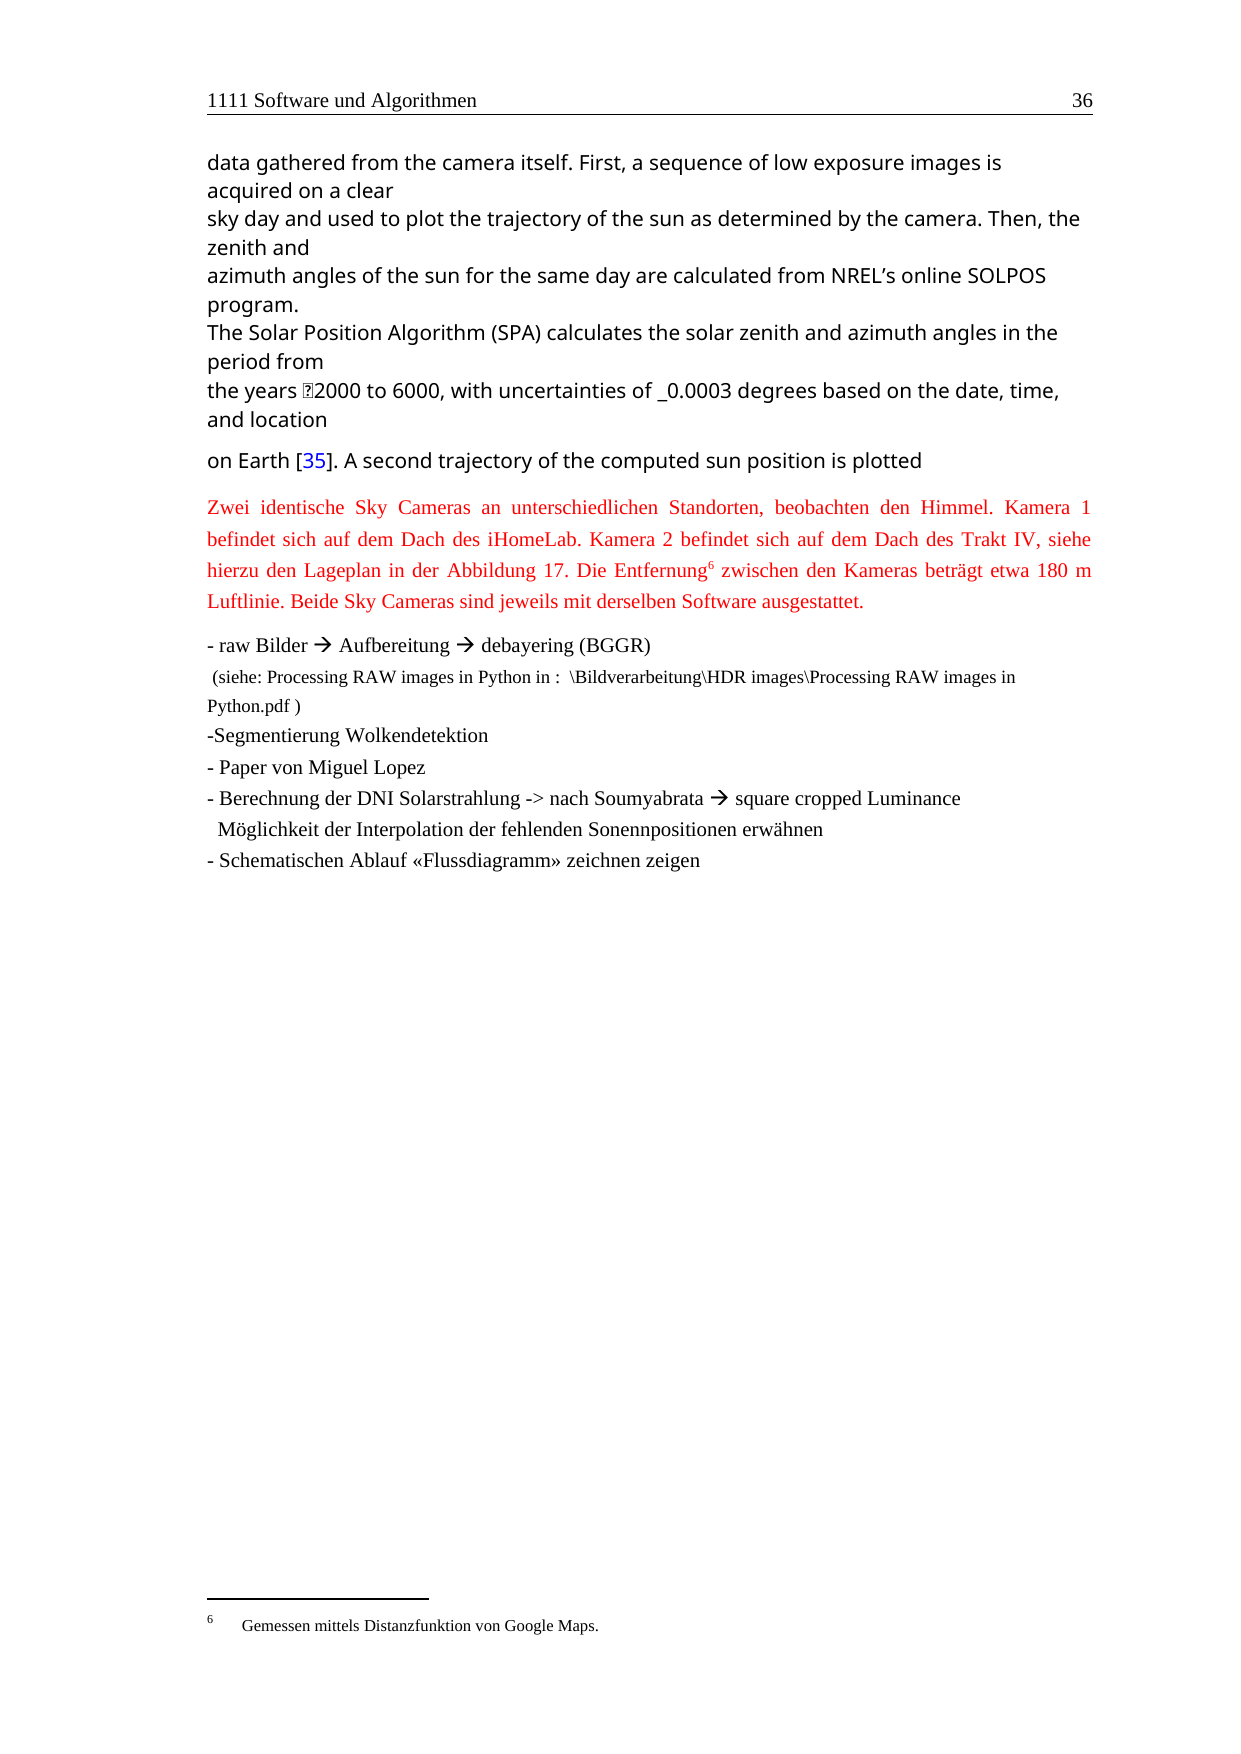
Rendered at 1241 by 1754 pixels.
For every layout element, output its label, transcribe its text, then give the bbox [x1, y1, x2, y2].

text - raw Bilder Aufbereitung debayering (BGGR) (siehe: Processing RAW images in Python in : \Bildverarbeitung\HDR images\Processing RAW images in Python.pdf ) -Segmentierung Wolkendetektion - Paper von Miguel Lopez - Berechnung der DNI Solarstrahlung -> nach Soumyabrata square cropped Luminance Möglichkeit der Interpolation der fehlenden Sonennpositionen erwähnen - Schematischen Ablauf «Flussdiagramm» zeichnen zeigen [207, 633, 1093, 872]
text the years 􀀀2000 to 6000, with uncertainties of _0.0003 degrees based on the date, time, and location [207, 375, 1093, 433]
text azimuth angles of the sun for the same day are calculated from NREL’s online SOLPOS program. [207, 261, 1093, 318]
text on Earth [35]. A second trajectory of the computed sun position is plotted [207, 446, 1093, 474]
text The Solar Position Algorithm (SPA) calculates the solar zenith and azimuth angles in the period from [207, 318, 1093, 375]
text data gathered from the camera itself. First, a sequence of low exposure images is acquired on a clear [207, 148, 1093, 204]
text Zwei identische Sky Cameras an unterschiedlichen Standorten, beobachten den Himmel. Kamera 1 befindet sich auf dem Dach des iHomeLab. Kamera 2 befindet sich auf dem Dach des Trakt IV, siehe hierzu den Lageplan in der Abbildung 17. Die Entfernung zwischen den Kameras beträgt etwa 180 m Luftlinie. Beide Sky Cameras sind jeweils mit derselben Software ausgestattet. [207, 495, 1093, 613]
text sky day and used to plot the trajectory of the sun as determined by the camera. Then, the zenith and [207, 204, 1093, 261]
